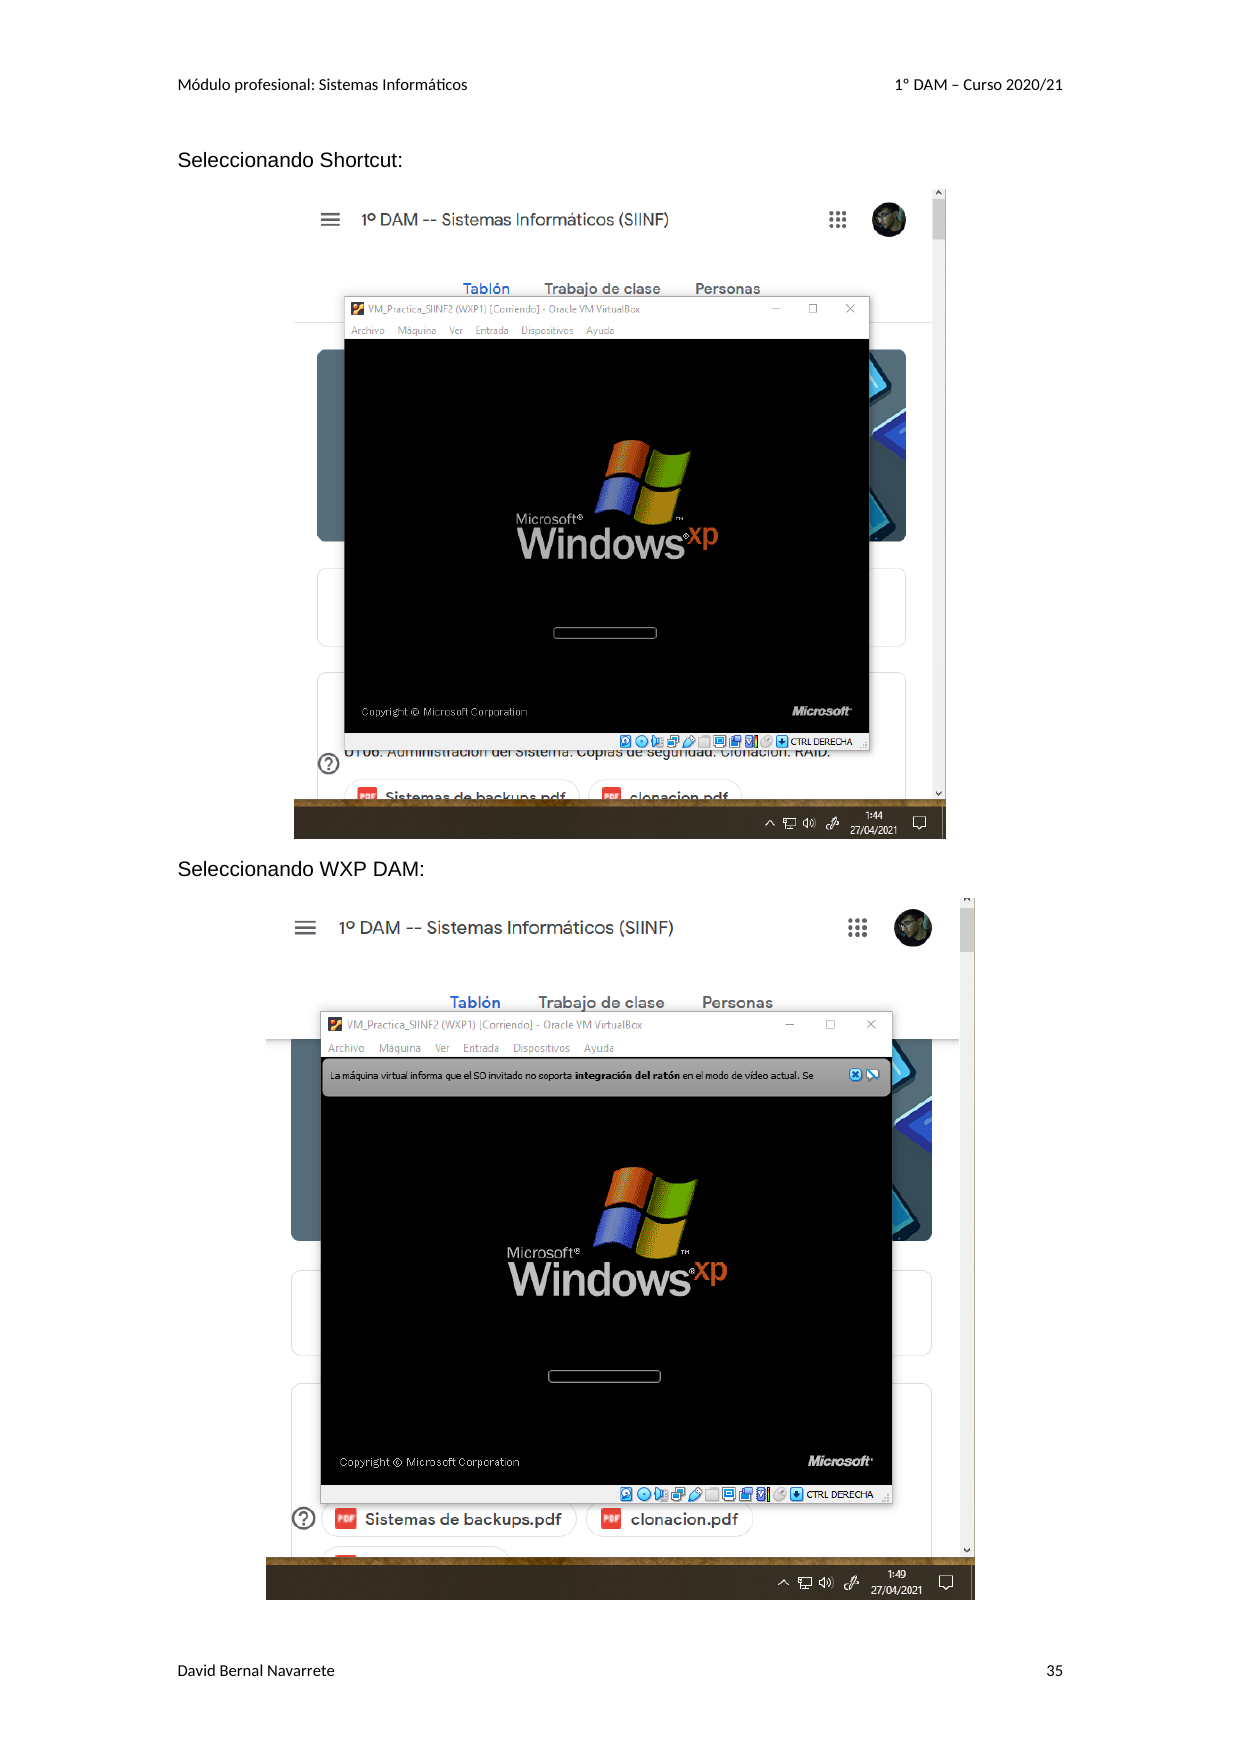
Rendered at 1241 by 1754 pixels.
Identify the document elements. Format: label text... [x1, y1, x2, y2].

text Seleccionando Shortcut: [177, 148, 1063, 172]
text Seleccionando WXP DAM: [177, 856, 1063, 880]
picture [294, 189, 946, 839]
picture [266, 898, 975, 1600]
